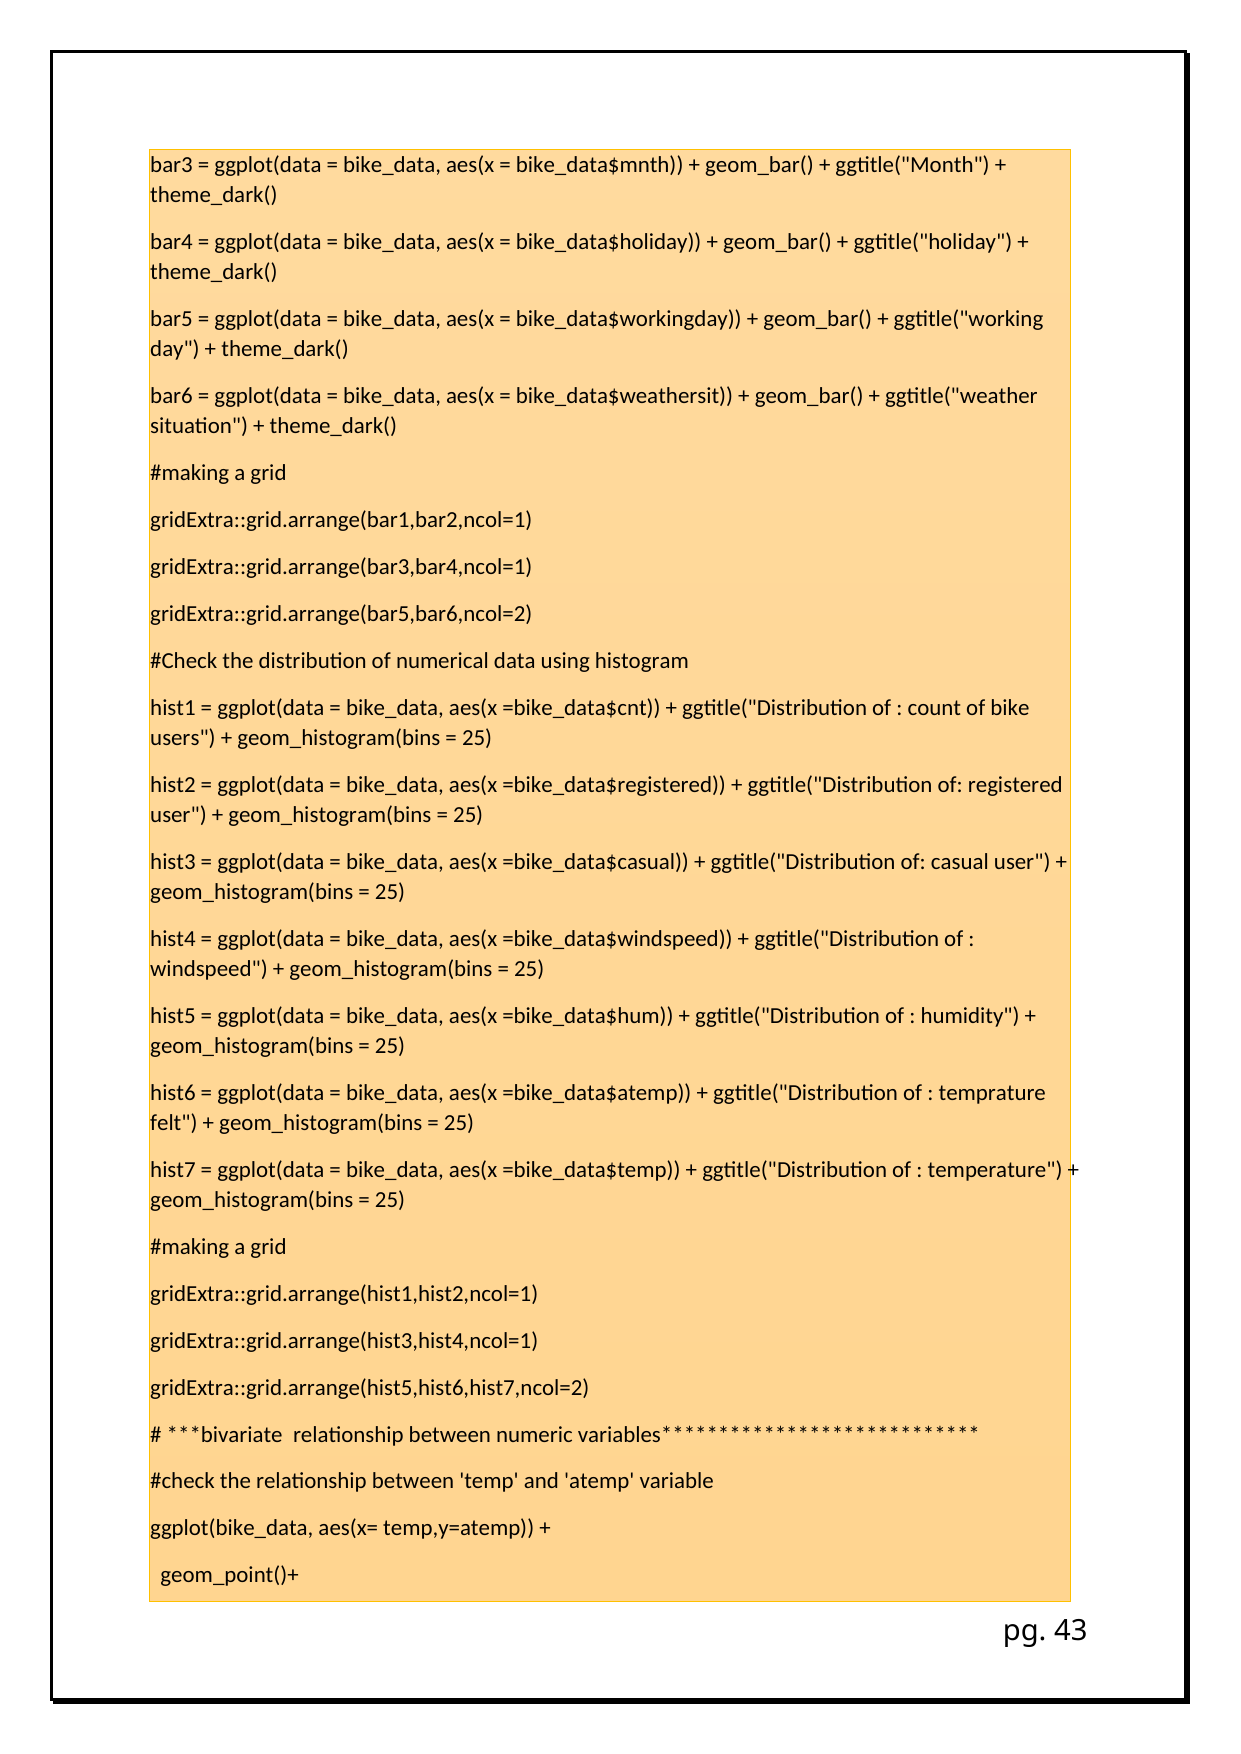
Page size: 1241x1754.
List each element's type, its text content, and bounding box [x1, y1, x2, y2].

text gridExtra::grid.arrange(hist1,hist2,ncol=1) [150, 1279, 1087, 1307]
text gridExtra::grid.arrange(hist5,hist6,hist7,ncol=2) [150, 1373, 1087, 1401]
text #making a grid [150, 1232, 1087, 1260]
text bar3 = ggplot(data = bike_data, aes(x = bike_data$mnth)) + geom_bar() + ggtitle("Month") + theme_dark() [150, 150, 1087, 208]
text bar4 = ggplot(data = bike_data, aes(x = bike_data$holiday)) + geom_bar() + ggtitle("holiday") + theme_dark() [150, 227, 1087, 285]
text gridExtra::grid.arrange(bar3,bar4,ncol=1) [150, 552, 1087, 580]
text hist3 = ggplot(data = bike_data, aes(x =bike_data$casual)) + ggtitle("Distribution of: casual user") + geom_histogram(bins = 25) [150, 847, 1087, 905]
text # ***bivariate relationship between numeric variables**************************** [150, 1420, 1087, 1448]
text geom_point()+ [150, 1560, 1087, 1588]
text hist7 = ggplot(data = bike_data, aes(x =bike_data$temp)) + ggtitle("Distribution of : temperature") + geom_histogram(bins = 25) [150, 1155, 1087, 1213]
text gridExtra::grid.arrange(bar1,bar2,ncol=1) [150, 505, 1087, 533]
text hist5 = ggplot(data = bike_data, aes(x =bike_data$hum)) + ggtitle("Distribution of : humidity") + geom_histogram(bins = 25) [150, 1001, 1087, 1059]
text hist2 = ggplot(data = bike_data, aes(x =bike_data$registered)) + ggtitle("Distribution of: registered user") + geom_histogram(bins = 25) [150, 770, 1087, 828]
text bar6 = ggplot(data = bike_data, aes(x = bike_data$weathersit)) + geom_bar() + ggtitle("weather situation") + theme_dark() [150, 381, 1087, 439]
text hist1 = ggplot(data = bike_data, aes(x =bike_data$cnt)) + ggtitle("Distribution of : count of bike users") + geom_histogram(bins = 25) [150, 693, 1087, 751]
text #making a grid [150, 458, 1087, 486]
text gridExtra::grid.arrange(bar5,bar6,ncol=2) [150, 599, 1087, 627]
text #Check the distribution of numerical data using histogram [150, 646, 1087, 674]
text hist6 = ggplot(data = bike_data, aes(x =bike_data$atemp)) + ggtitle("Distribution of : temprature felt") + geom_histogram(bins = 25) [150, 1078, 1087, 1136]
text hist4 = ggplot(data = bike_data, aes(x =bike_data$windspeed)) + ggtitle("Distribution of : windspeed") + geom_histogram(bins = 25) [150, 924, 1087, 982]
text gridExtra::grid.arrange(hist3,hist4,ncol=1) [150, 1326, 1087, 1354]
text #check the relationship between 'temp' and 'atemp' variable [150, 1467, 1087, 1495]
text bar5 = ggplot(data = bike_data, aes(x = bike_data$workingday)) + geom_bar() + ggtitle("working day") + theme_dark() [150, 304, 1087, 362]
text ggplot(bike_data, aes(x= temp,y=atemp)) + [150, 1513, 1087, 1542]
